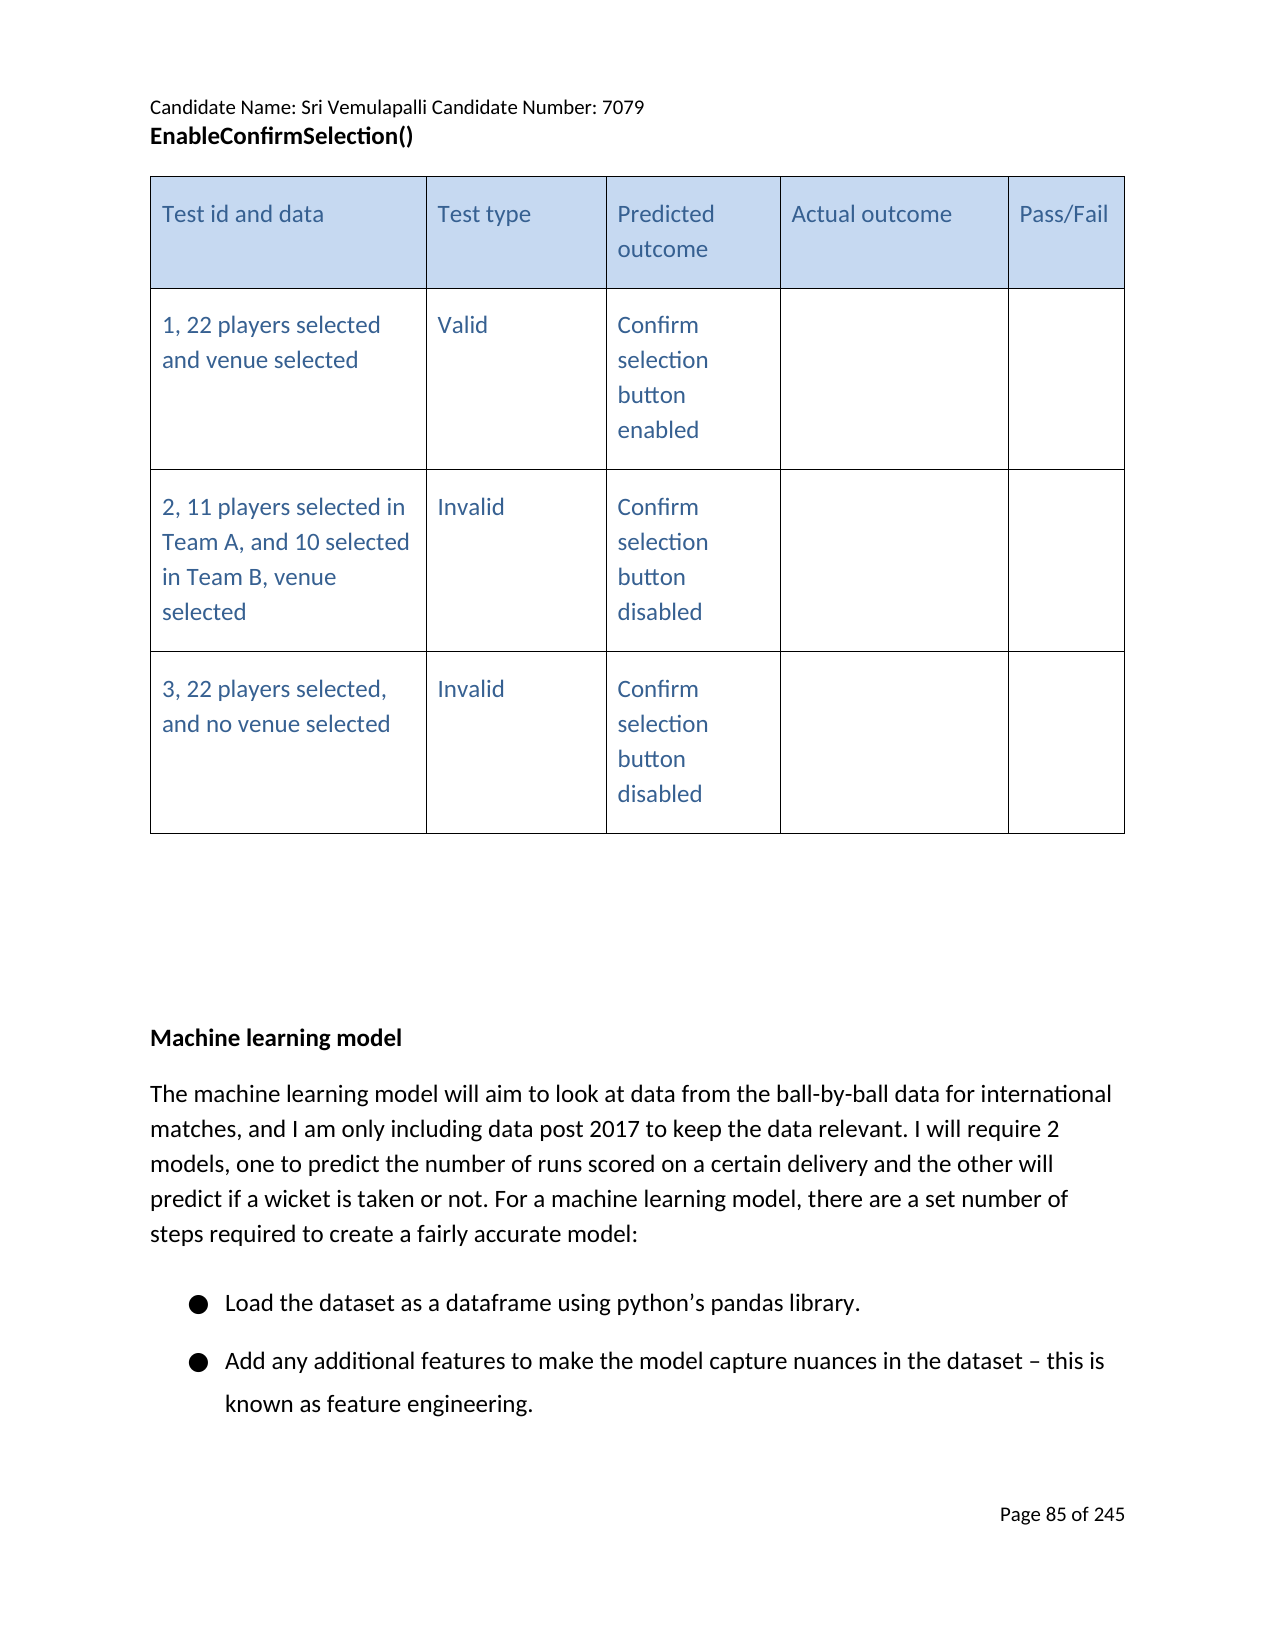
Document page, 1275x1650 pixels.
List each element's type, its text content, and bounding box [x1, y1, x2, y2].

table_header Predicted outcome [607, 177, 780, 288]
table_cell [1009, 470, 1124, 651]
table_cell Invalid [427, 652, 606, 833]
table_cell Confirm selection button disabled [607, 470, 780, 651]
list Add any additional features to make the model capture nuances in the dataset – this is known as feature engineering. [187, 1333, 1125, 1419]
table_header Pass/Fail [1009, 177, 1124, 288]
table_cell 3, 22 players selected, and no venue selected [151, 652, 426, 833]
table_cell Confirm selection button disabled [607, 652, 780, 833]
table_cell Invalid [427, 470, 606, 651]
table_cell [1009, 652, 1124, 833]
table_cell [781, 470, 1008, 651]
text The machine learning model will aim to look at data from the ball-by-ball data for international matches, and I am only including data post 2017 to keep the data relevant. I will require 2 models, one to predict the number of runs scored on a certain delivery and the other will predict if a wicket is taken or not. For a machine learning model, there are a set number of steps required to create a fairly accurate model: [150, 1078, 1125, 1249]
table_header Test type [427, 177, 606, 288]
text Machine learning model [150, 1022, 1125, 1053]
table_cell 1, 22 players selected and venue selected [151, 289, 426, 469]
text EnableConfirmSelection() [150, 120, 1125, 151]
table_cell [781, 289, 1008, 469]
table_cell Valid [427, 289, 606, 469]
table_header Test id and data [151, 177, 426, 288]
list Load the dataset as a dataframe using python’s pandas library. [187, 1274, 1125, 1325]
table_cell 2, 11 players selected in Team A, and 10 selected in Team B, venue selected [151, 470, 426, 651]
table_cell [781, 652, 1008, 833]
table_cell Confirm selection button enabled [607, 289, 780, 469]
table_cell [1009, 289, 1124, 469]
table_header Actual outcome [781, 177, 1008, 288]
